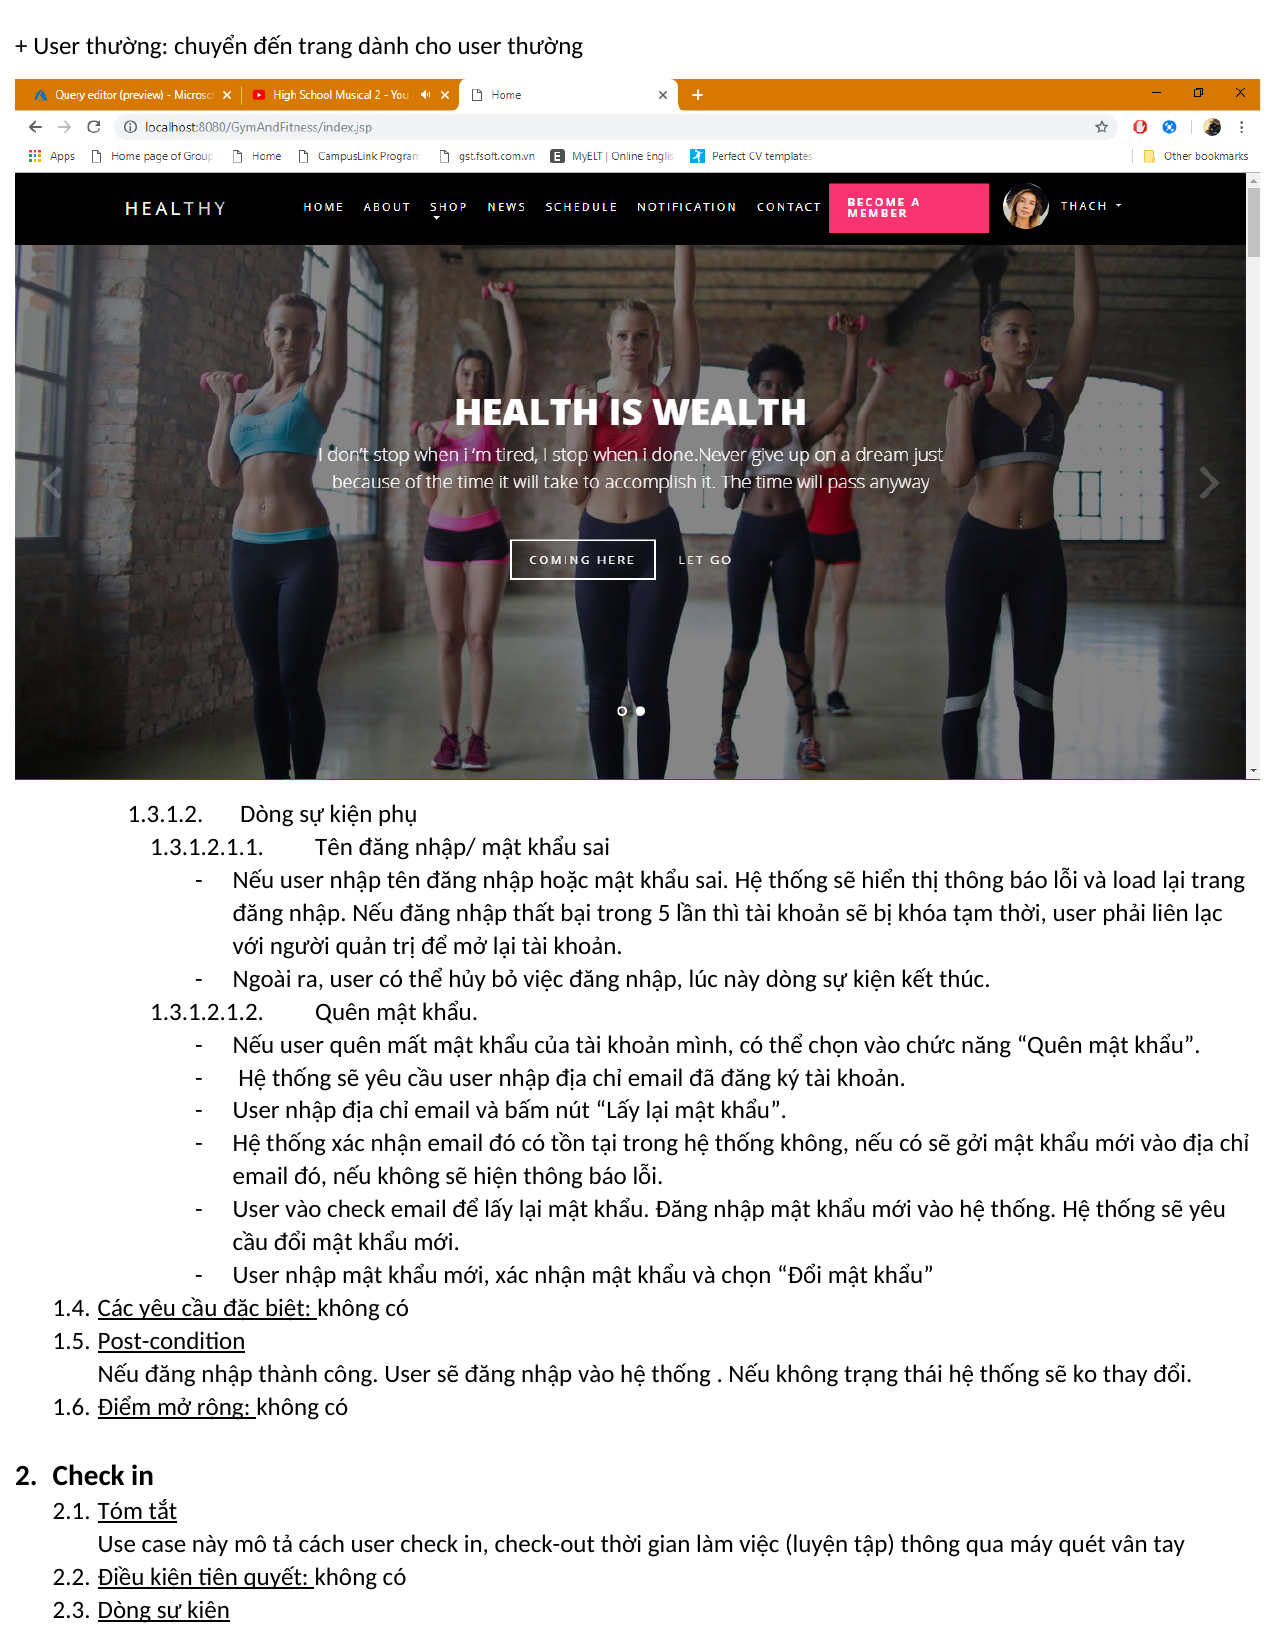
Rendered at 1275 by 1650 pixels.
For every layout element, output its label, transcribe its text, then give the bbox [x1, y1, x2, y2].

list Nếu đăng nhập thành công. User sẽ đăng nhập vào hệ thống . Nếu không trạng thái hệ thống sẽ ko thay đổi. [97, 1358, 1260, 1388]
list Post-condition [52, 1325, 1260, 1356]
list Các yêu cầu đặc biệt: không có [52, 1292, 1260, 1323]
list Check in [15, 1457, 1260, 1492]
list Tóm tắt [52, 1495, 1260, 1526]
list Use case này mô tả cách user check in, check-out thời gian làm việc (luyện tập) thông qua máy quét vân tay [97, 1528, 1260, 1559]
list Dòng sự kiện [52, 1594, 1260, 1624]
list Hệ thống sẽ yêu cầu user nhập địa chỉ email đã đăng ký tài khoản. [195, 1062, 1260, 1092]
list Dòng sự kiện phụ [127, 798, 1260, 829]
list Nếu user quên mất mật khẩu của tài khoản mình, có thể chọn vào chức năng “Quên mật khẩu”. [195, 1029, 1260, 1059]
picture [15, 79, 1261, 780]
list Hệ thống xác nhận email đó có tồn tại trong hệ thống không, nếu có sẽ gởi mật khẩu mới vào địa chỉ email đó, nếu không sẽ hiện thông báo lỗi. [195, 1128, 1260, 1191]
list Điểm mở rộng: không có [52, 1391, 1260, 1421]
list User nhập mật khẩu mới, xác nhận mật khẩu và chọn “Đổi mật khẩu” [195, 1259, 1260, 1290]
list Nếu user nhập tên đăng nhập hoặc mật khẩu sai. Hệ thống sẽ hiển thị thông báo lỗi và load lại trang đăng nhập. Nếu đăng nhập thất bại trong 5 lần thì tài khoản sẽ bị khóa tạm thời, user phải liên lạc với người quản trị để mở lại tài khoản. [195, 864, 1260, 961]
list Điều kiện tiên quyết: không có [52, 1561, 1260, 1592]
list Ngoài ra, user có thể hủy bỏ việc đăng nhập, lúc này dòng sự kiện kết thúc. [195, 963, 1260, 993]
list Tên đăng nhập/ mật khẩu sai [150, 831, 1260, 862]
list User nhập địa chỉ email và bấm nút “Lấy lại mật khẩu”. [195, 1095, 1260, 1125]
list User vào check email để lấy lại mật khẩu. Đăng nhập mật khẩu mới vào hệ thống. Hệ thống sẽ yêu cầu đổi mật khẩu mới. [195, 1193, 1260, 1257]
text + User thường: chuyển đến trang dành cho user thường [15, 30, 1260, 61]
list Quên mật khẩu. [150, 996, 1260, 1026]
